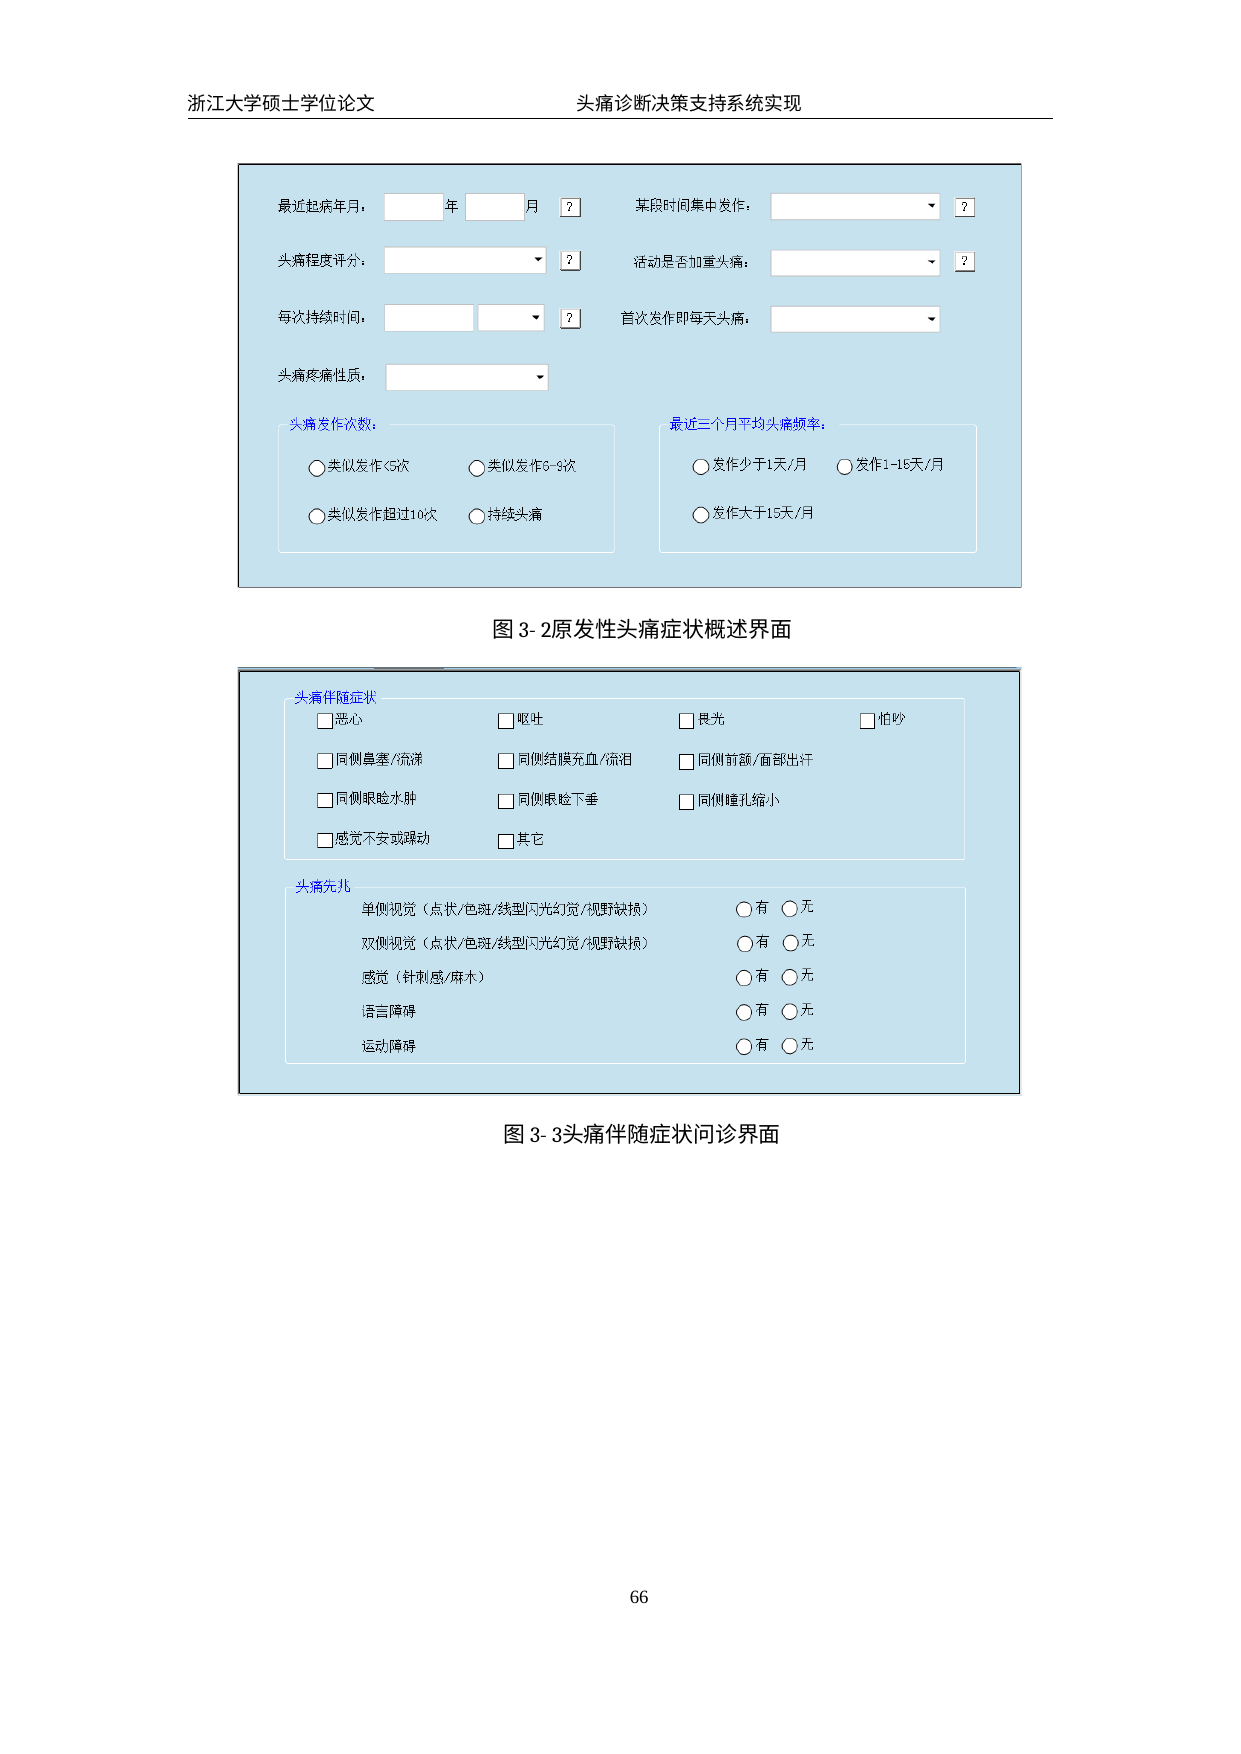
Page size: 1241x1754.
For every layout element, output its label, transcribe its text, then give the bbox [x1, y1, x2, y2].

text 图3- 3头痛伴随症状问诊界面 [187, 1116, 1053, 1150]
picture [237, 667, 1022, 1096]
picture [237, 163, 1022, 588]
text 图3- 2原发性头痛症状概述界面 [187, 611, 1053, 645]
